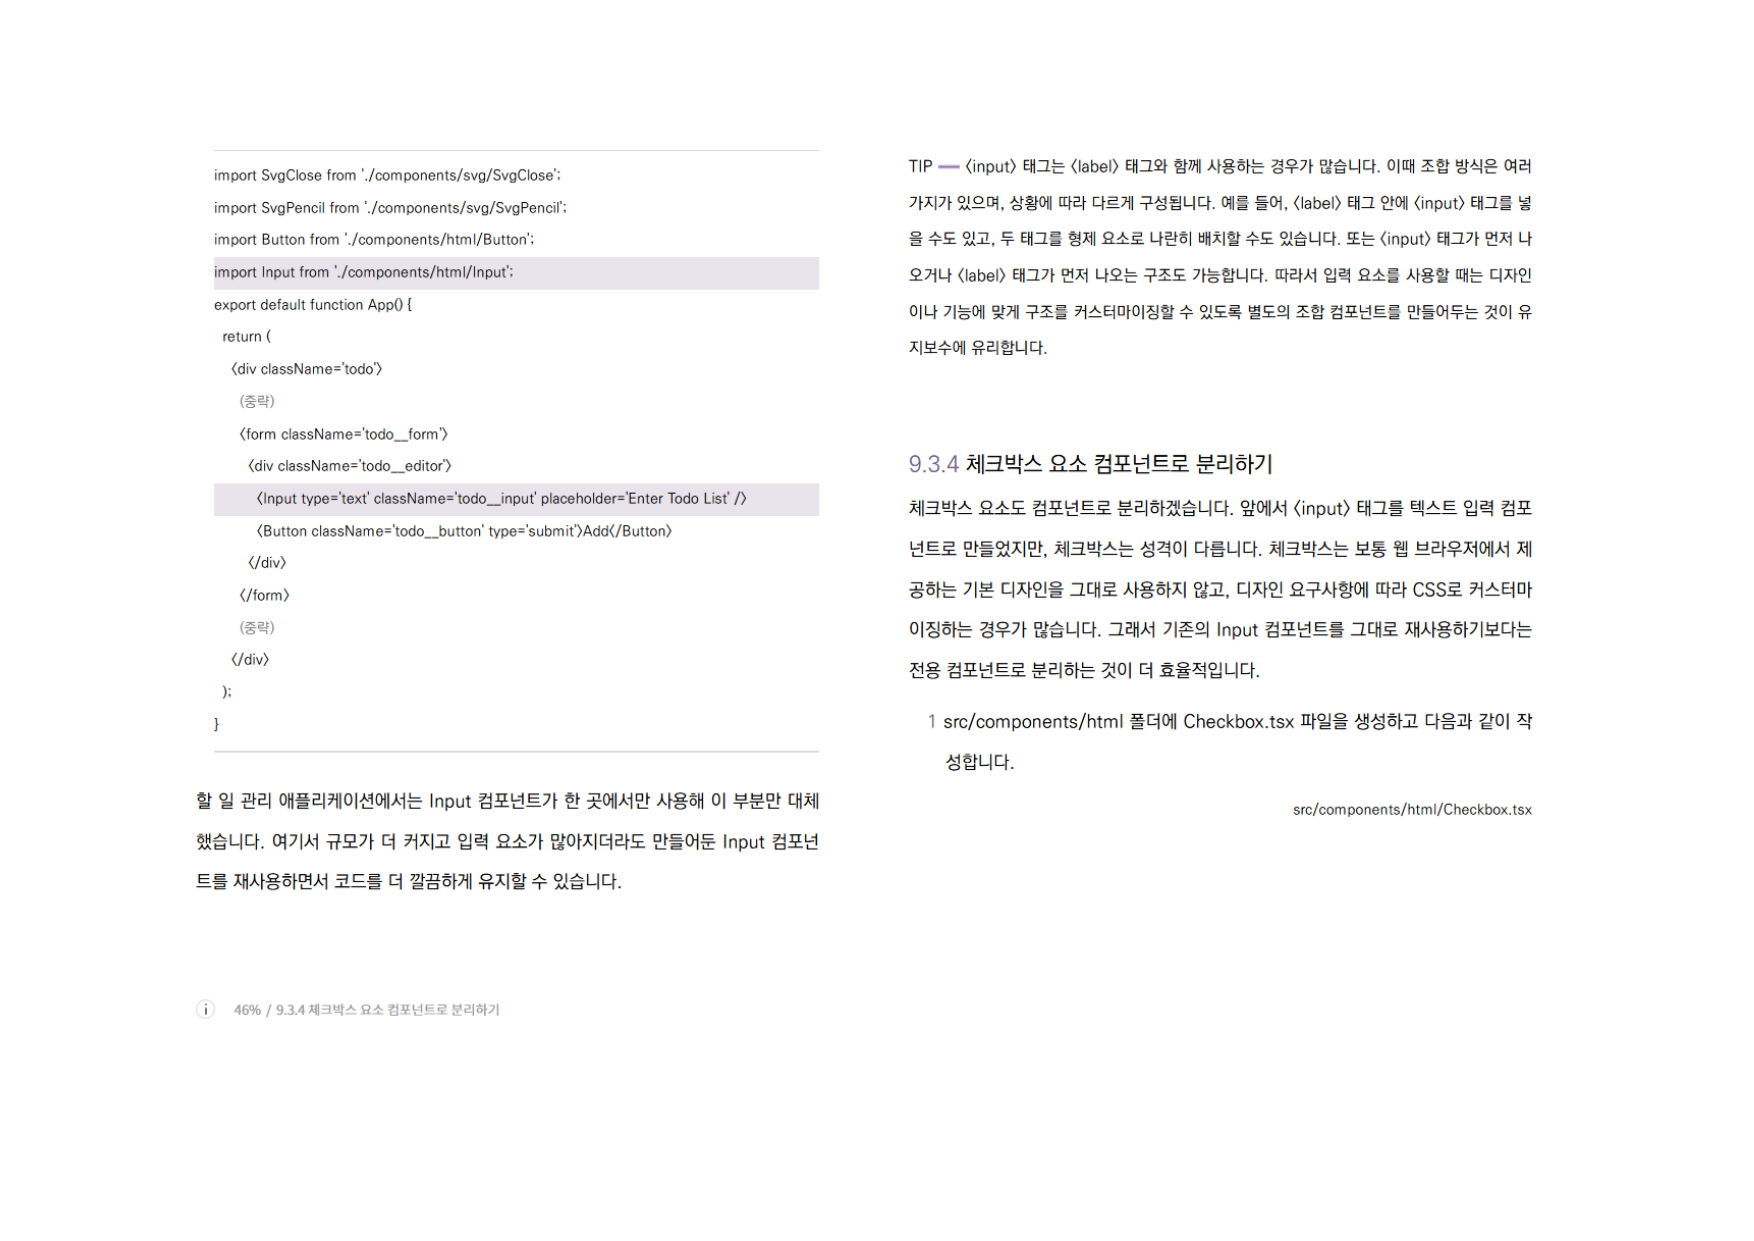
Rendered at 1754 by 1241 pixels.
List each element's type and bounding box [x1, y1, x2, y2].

picture [150, 150, 1577, 1030]
